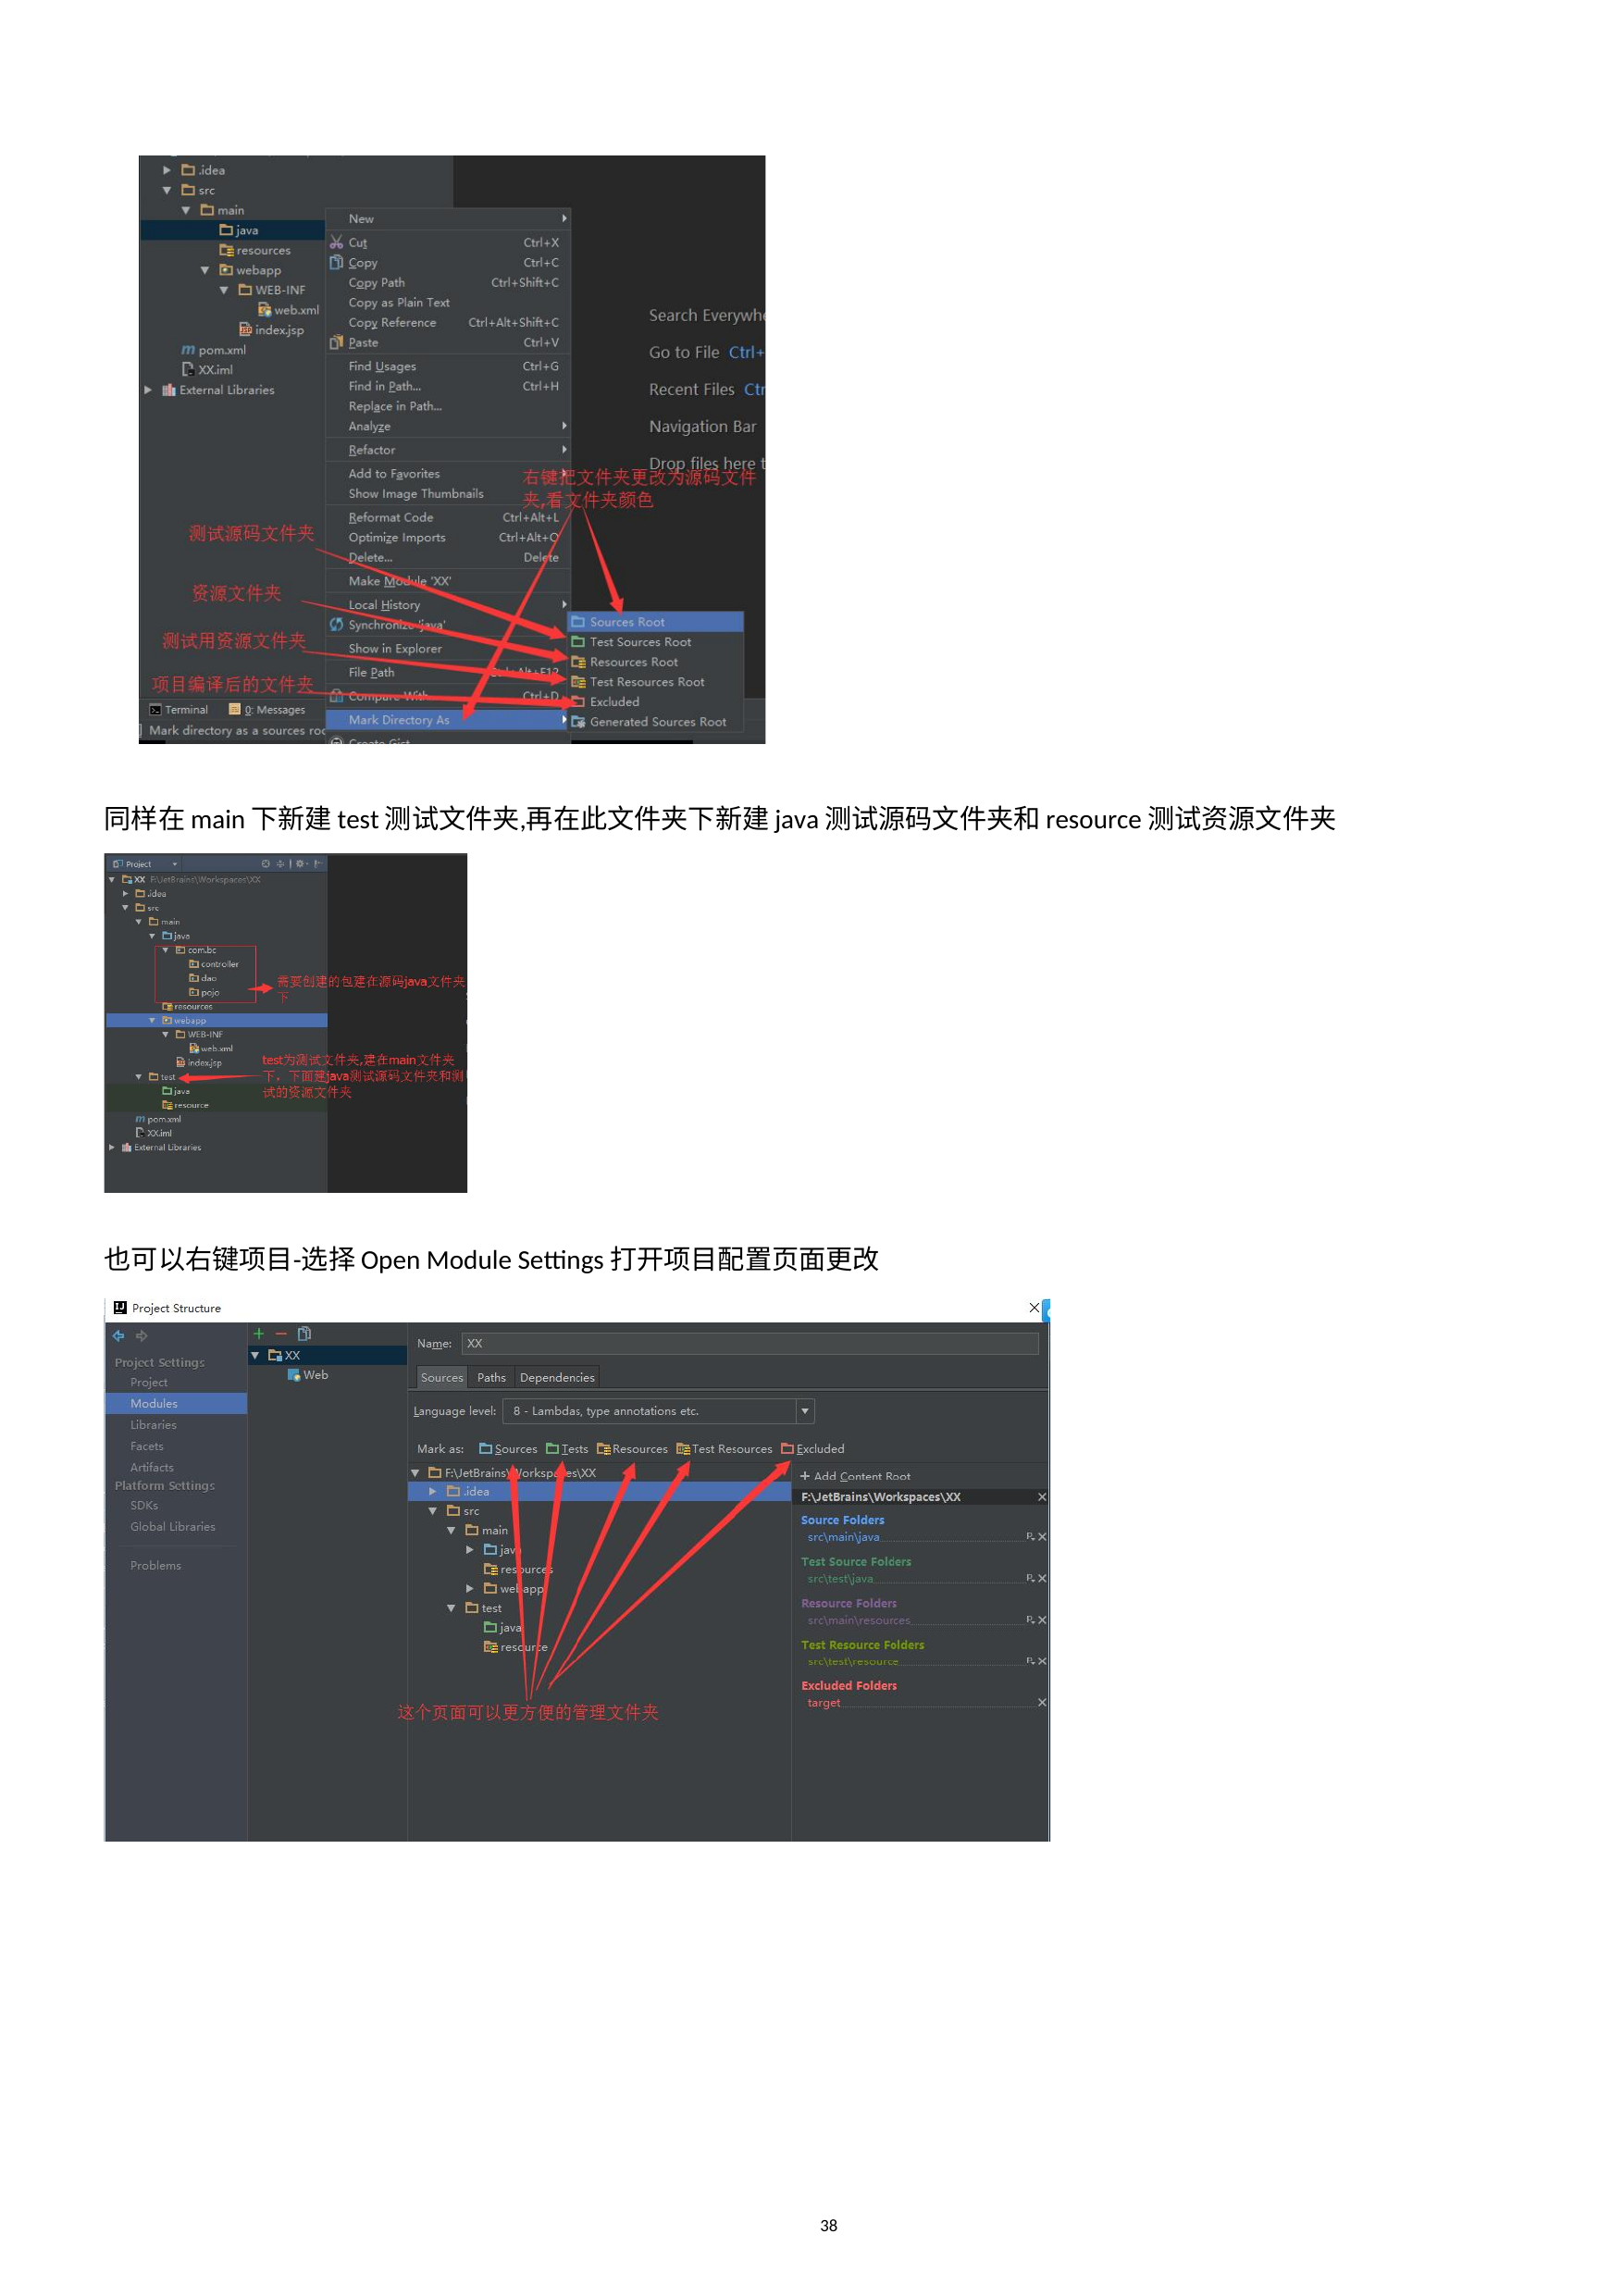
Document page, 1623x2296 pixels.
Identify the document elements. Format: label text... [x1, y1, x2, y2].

picture [139, 155, 766, 744]
picture [104, 853, 468, 1193]
picture [104, 1298, 1051, 1842]
